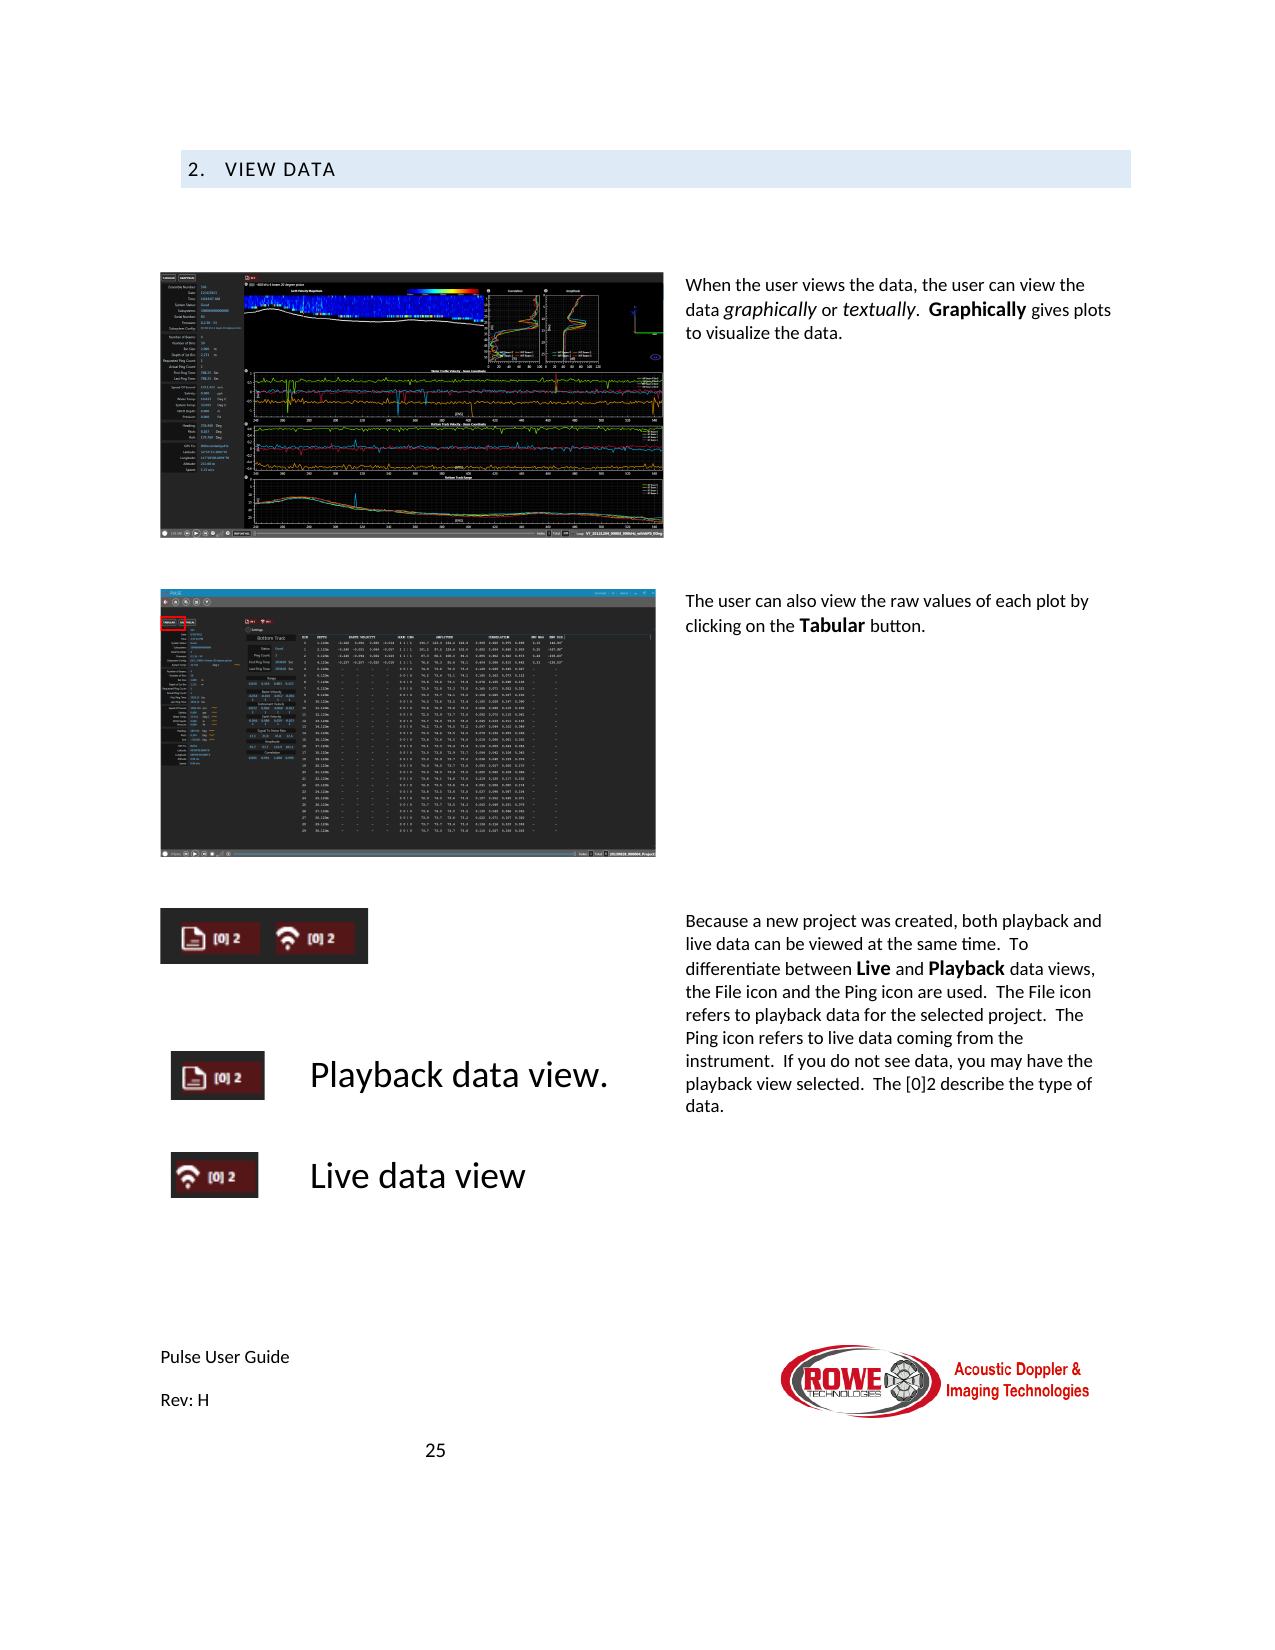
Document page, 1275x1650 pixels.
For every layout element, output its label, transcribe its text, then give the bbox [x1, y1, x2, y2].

table_cell [150, 888, 675, 1239]
picture [160, 272, 664, 538]
table_header [150, 252, 675, 569]
subtitle View Data [188, 156, 1125, 182]
table_cell [150, 569, 675, 888]
picture [780, 1344, 1125, 1425]
picture [170, 1152, 259, 1198]
picture [160, 908, 369, 964]
table_cell Because a new project was created, both playback and live data can be viewed at the same time. To differentiate between Live and Playback data views, the File icon and the Ping icon are used. The File icon refers to playback data for the selected project. The Ping icon refers to live data coming from the instrument. If you do not see data, you may have the playback view selected. The [0]2 describe the type of data. [675, 888, 1125, 1239]
picture [160, 589, 656, 857]
picture [170, 1051, 265, 1100]
table_cell The user can also view the raw values of each plot by clicking on the Tabular button. [675, 569, 1125, 888]
table_header When the user views the data, the user can view the data graphically or textually. Graphically gives plots to visualize the data. [675, 252, 1125, 569]
